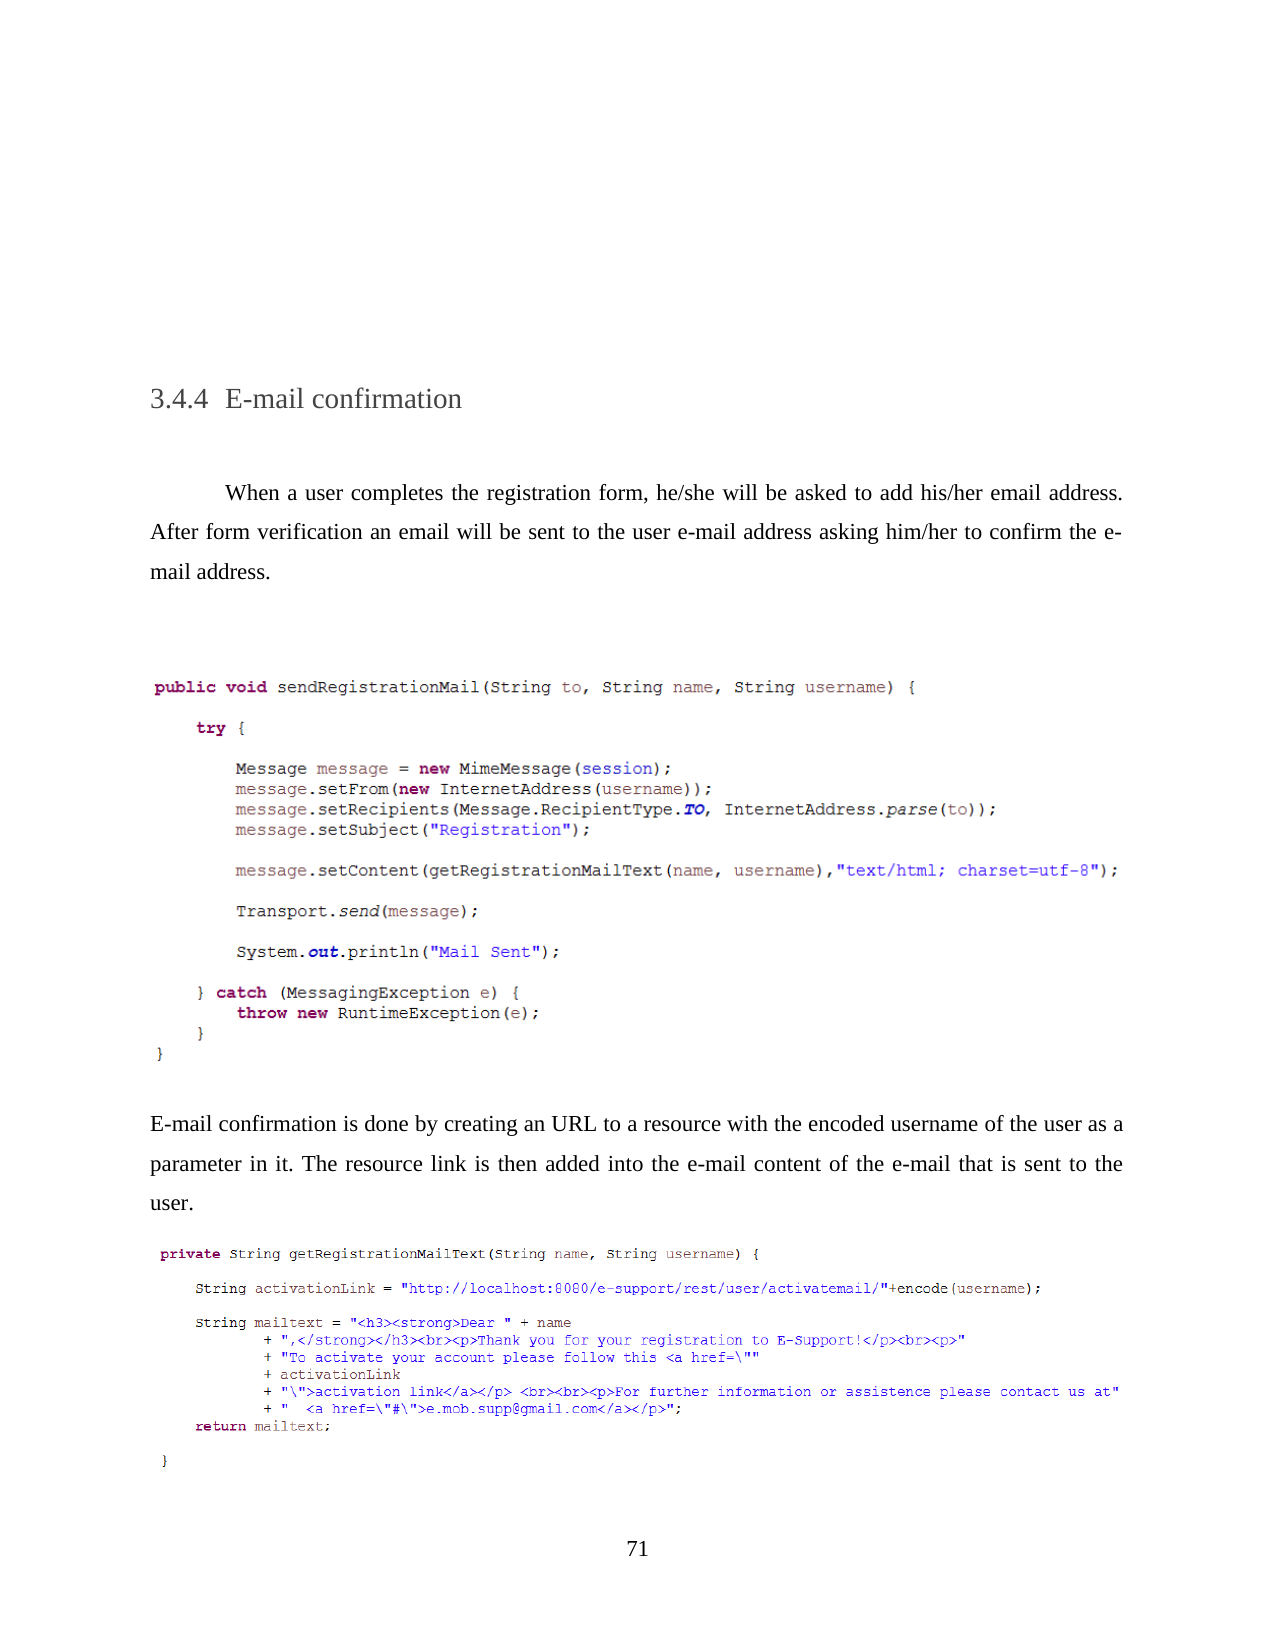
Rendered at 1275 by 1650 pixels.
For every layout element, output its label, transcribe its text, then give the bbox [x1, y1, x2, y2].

picture [150, 677, 1125, 1067]
subtitle E-mail confirmation [150, 381, 1125, 414]
text E-mail confirmation is done by creating an URL to a resource with the encoded username of the user as a parameter in it. The resource link is then added into the e-mail content of the e-mail that is sent to the user. [150, 1111, 1125, 1216]
text When a user completes the registration form, he/she will be asked to add his/her email address. After form verification an email will be sent to the user e-mail address asking him/her to confirm the e-mail address. [150, 479, 1125, 584]
picture [150, 1246, 1125, 1474]
